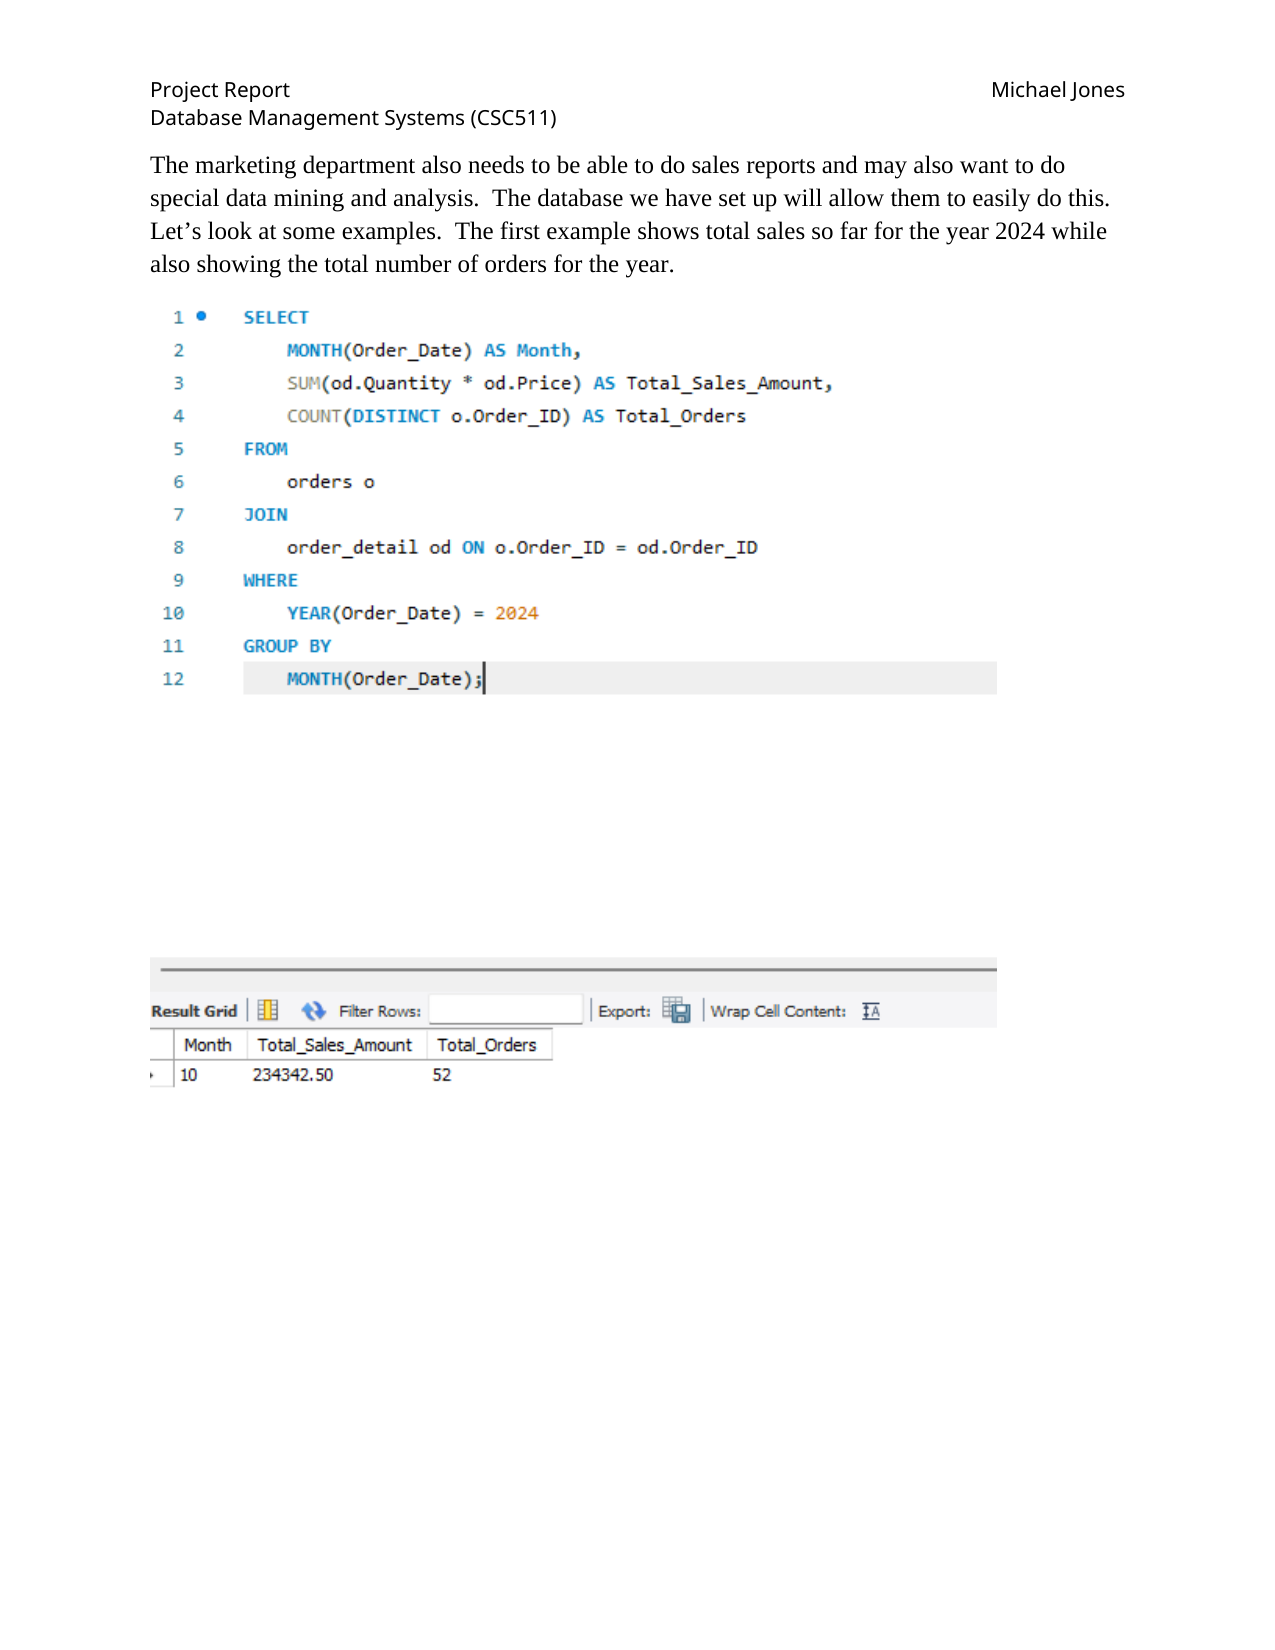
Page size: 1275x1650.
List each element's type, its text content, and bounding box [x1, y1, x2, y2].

text The marketing department also needs to be able to do sales reports and may also want to do special data mining and analysis. The database we have set up will allow them to easily do this. Let’s look at some examples. The first example shows total sales so far for the year 2024 while also showing the total number of orders for the year. [150, 150, 1125, 278]
picture [150, 302, 997, 1089]
